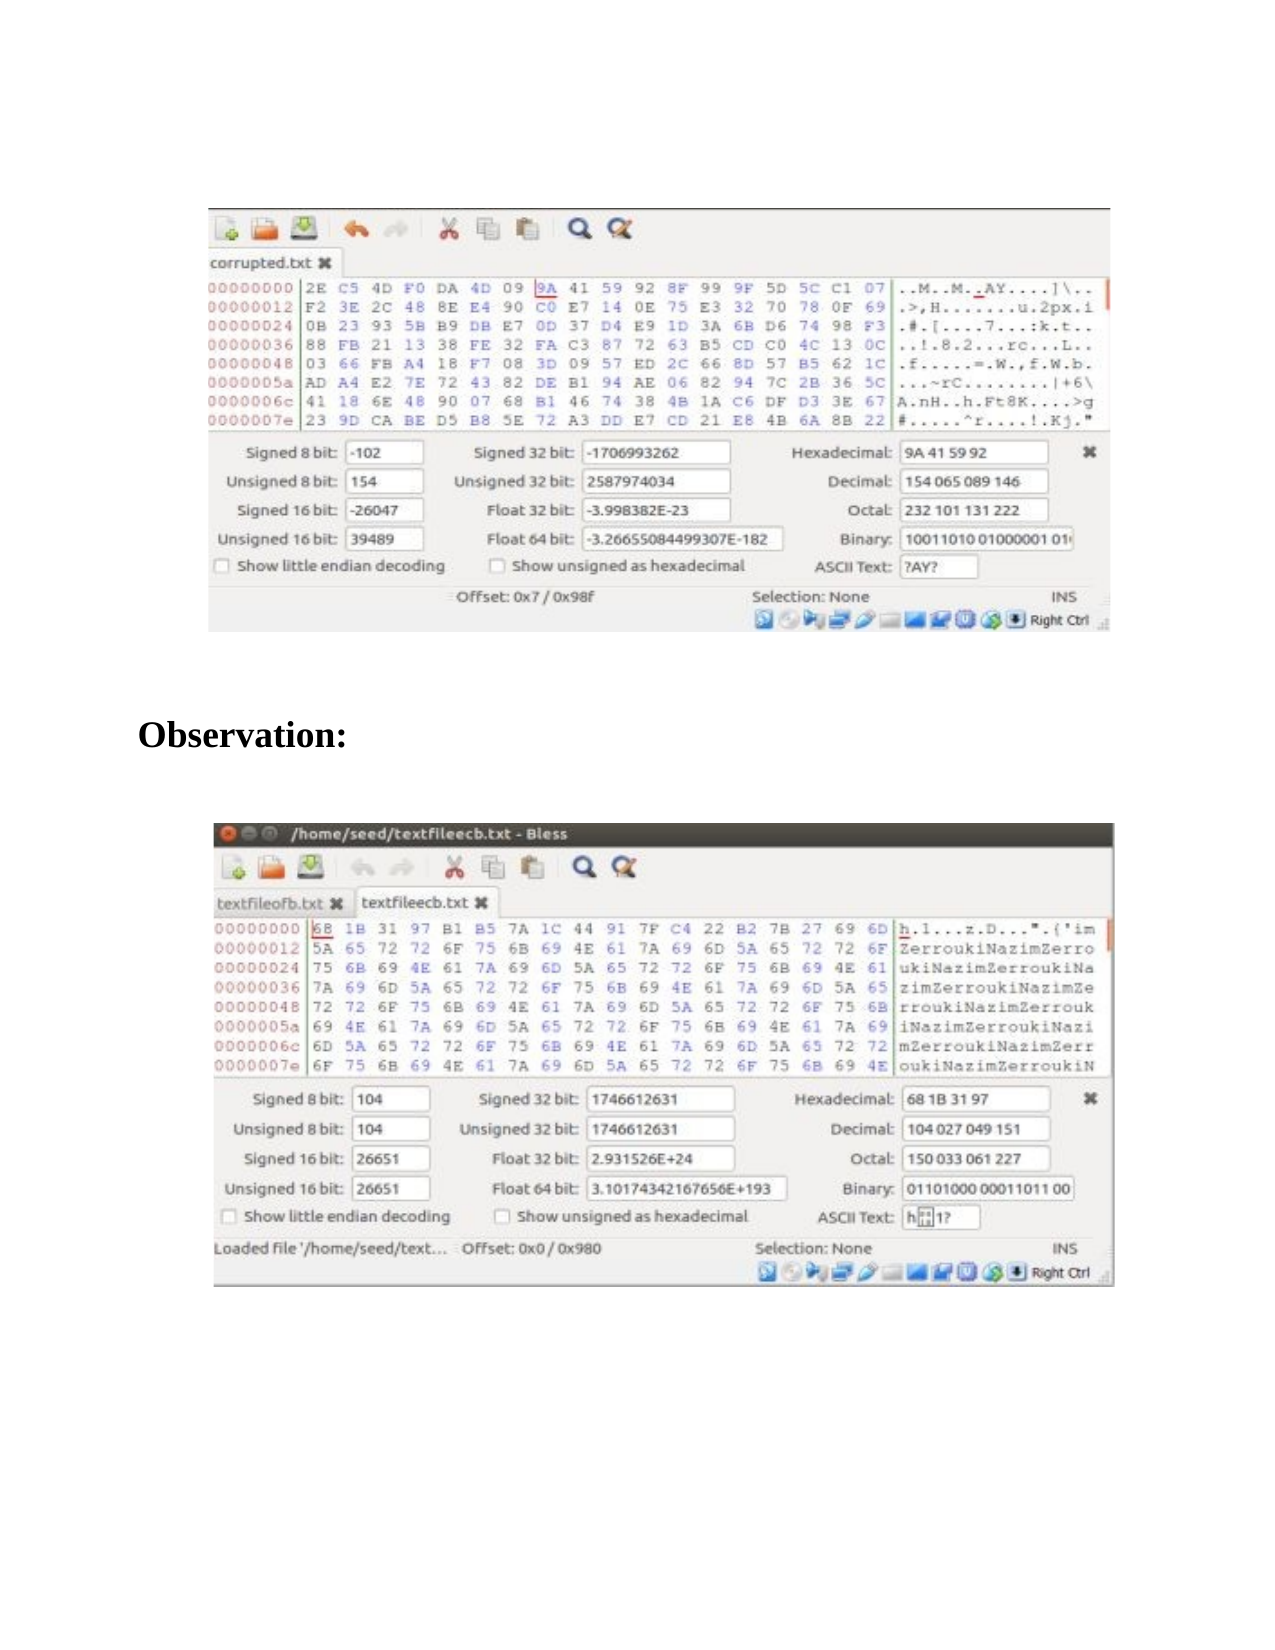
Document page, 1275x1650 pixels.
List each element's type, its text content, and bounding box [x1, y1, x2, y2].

picture [208, 208, 1111, 632]
picture [213, 823, 1115, 1287]
subtitle Observation: [137, 712, 1139, 755]
